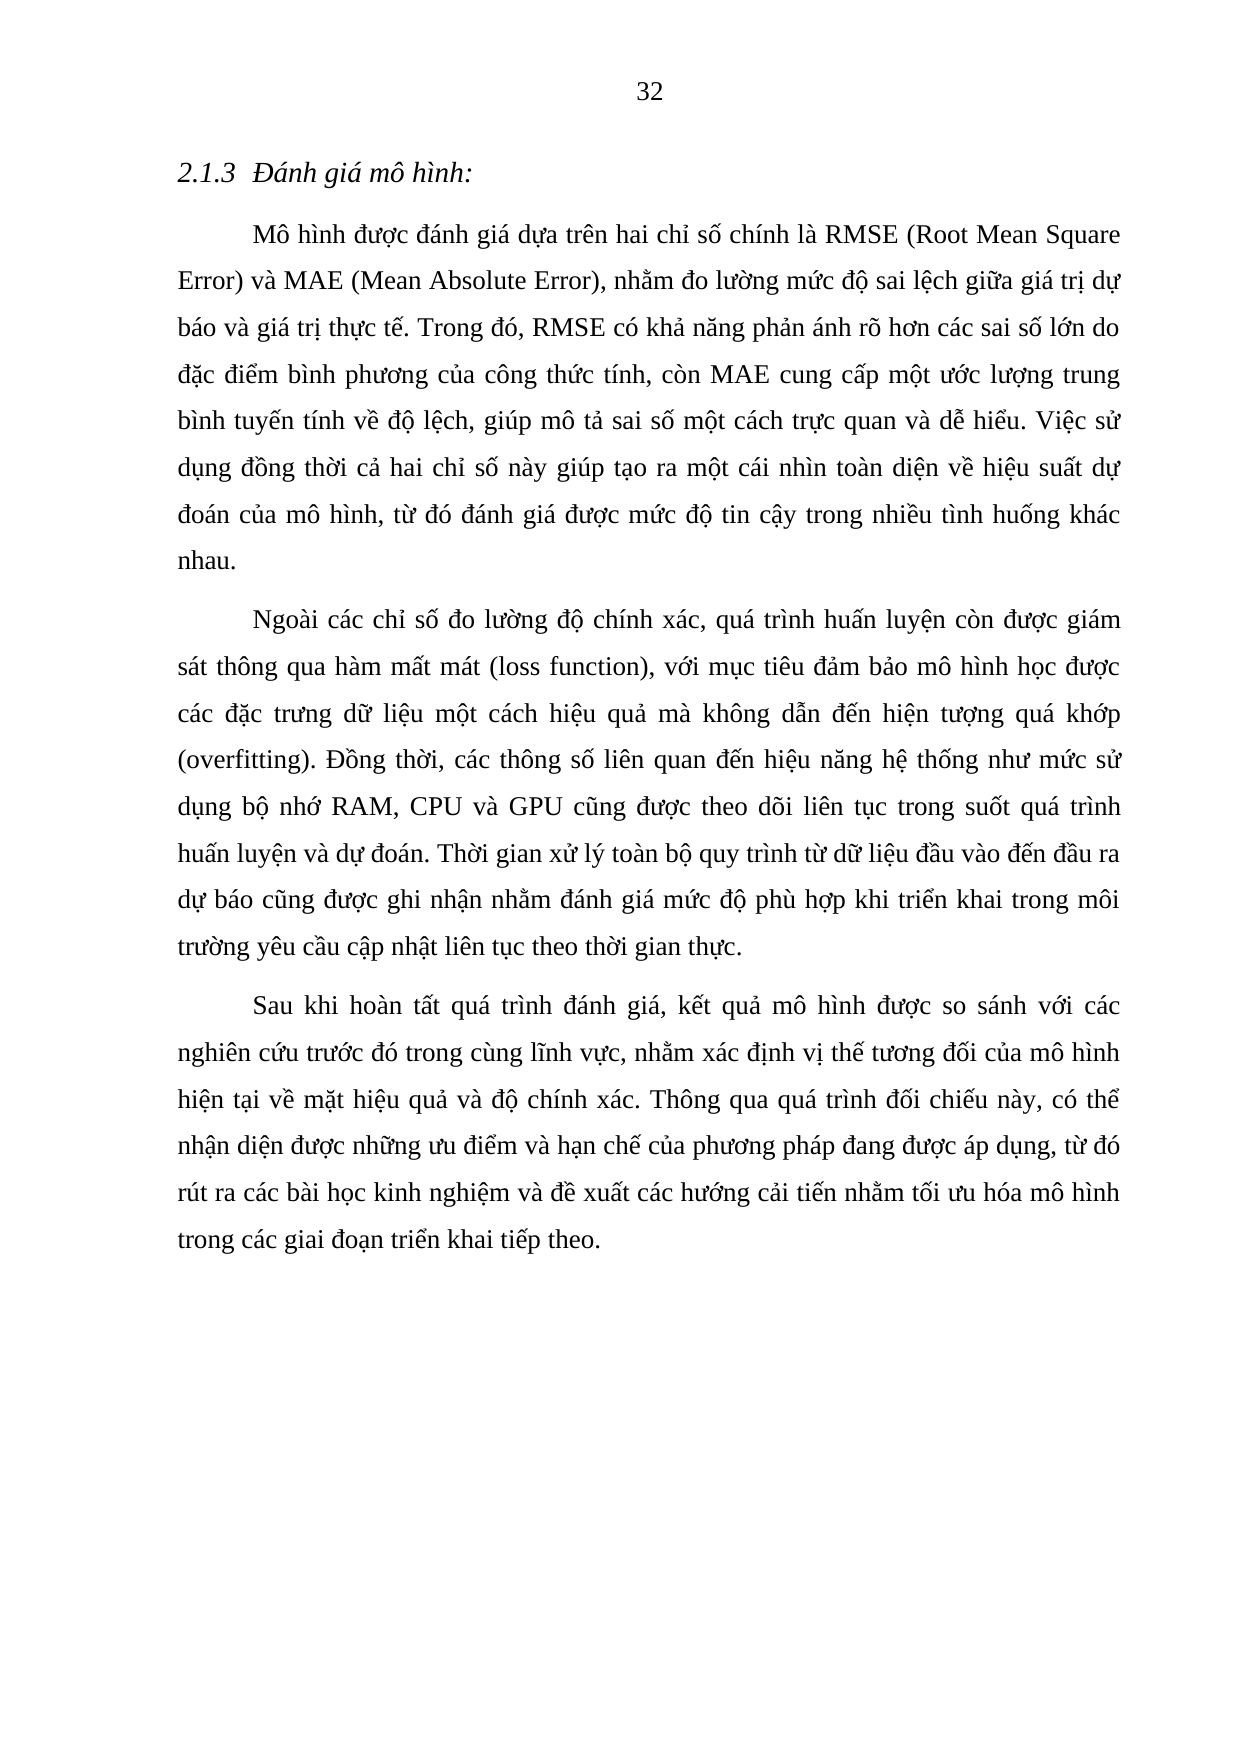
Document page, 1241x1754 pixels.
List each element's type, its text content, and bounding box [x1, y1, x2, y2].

text Sau khi hoàn tất quá trình đánh giá, kết quả mô hình được so sánh với các nghiên cứu trước đó trong cùng lĩnh vực, nhằm xác định vị thế tương đối của mô hình hiện tại về mặt hiệu quả và độ chính xác. Thông qua quá trình đối chiếu này, có thể nhận diện được những ưu điểm và hạn chế của phương pháp đang được áp dụng, từ đó rút ra các bài học kinh nghiệm và đề xuất các hướng cải tiến nhằm tối ưu hóa mô hình trong các giai đoạn triển khai tiếp theo. [177, 989, 1122, 1254]
subtitle Đánh giá mô hình: [177, 155, 1122, 188]
text Ngoài các chỉ số đo lường độ chính xác, quá trình huấn luyện còn được giám sát thông qua hàm mất mát (loss function), với mục tiêu đảm bảo mô hình học được các đặc trưng dữ liệu một cách hiệu quả mà không dẫn đến hiện tượng quá khớp (overfitting). Đồng thời, các thông số liên quan đến hiệu năng hệ thống như mức sử dụng bộ nhớ RAM, CPU và GPU cũng được theo dõi liên tục trong suốt quá trình huấn luyện và dự đoán. Thời gian xử lý toàn bộ quy trình từ dữ liệu đầu vào đến đầu ra dự báo cũng được ghi nhận nhằm đánh giá mức độ phù hợp khi triển khai trong môi trường yêu cầu cập nhật liên tục theo thời gian thực. [177, 604, 1122, 961]
text Mô hình được đánh giá dựa trên hai chỉ số chính là RMSE (Root Mean Square Error) và MAE (Mean Absolute Error), nhằm đo lường mức độ sai lệch giữa giá trị dự báo và giá trị thực tế. Trong đó, RMSE có khả năng phản ánh rõ hơn các sai số lớn do đặc điểm bình phương của công thức tính, còn MAE cung cấp một ước lượng trung bình tuyến tính về độ lệch, giúp mô tả sai số một cách trực quan và dễ hiểu. Việc sử dụng đồng thời cả hai chỉ số này giúp tạo ra một cái nhìn toàn diện về hiệu suất dự đoán của mô hình, từ đó đánh giá được mức độ tin cậy trong nhiều tình huống khác nhau. [177, 218, 1122, 576]
